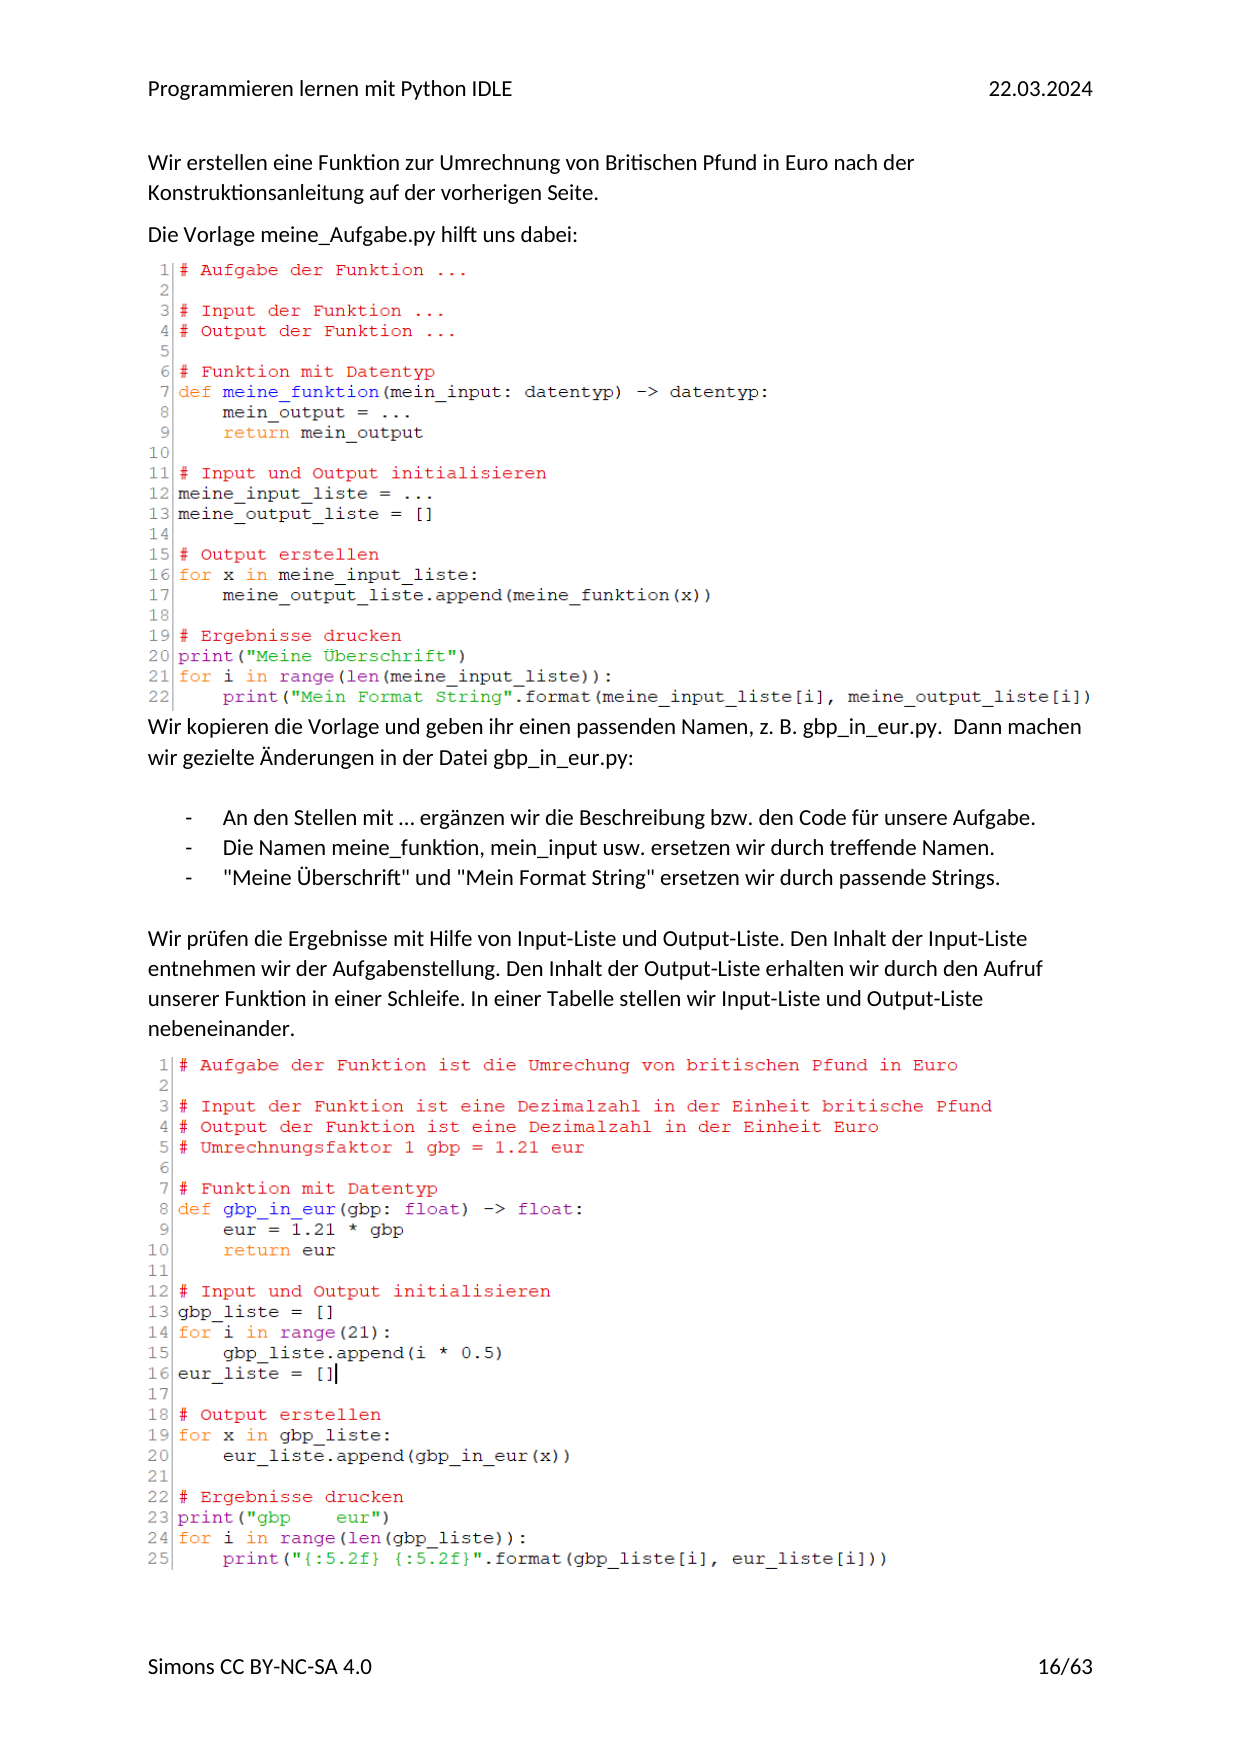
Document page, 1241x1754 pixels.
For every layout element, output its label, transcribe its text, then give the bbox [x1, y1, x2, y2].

text Wir kopieren die Vorlage und geben ihr einen passenden Namen, z. B. gbp_in_eur.py. Dann machen wir gezielte Änderungen in der Datei gbp_in_eur.py: [148, 712, 1092, 771]
list An den Stellen mit … ergänzen wir die Beschreibung bzw. den Code für unsere Aufgabe. [185, 803, 1092, 831]
list "Meine Überschrift" und "Mein Format String" ersetzen wir durch passende Strings. [185, 863, 1092, 892]
text Die Vorlage meine_Aufgabe.py hilft uns dabei: [148, 221, 1092, 249]
text Wir erstellen eine Funktion zur Umrechnung von Britischen Pfund in Euro nach der Konstruktionsanleitung auf der vorherigen Seite. [148, 148, 1092, 206]
list Die Namen meine_funktion, mein_input usw. ersetzen wir durch treffende Namen. [185, 833, 1092, 861]
text Wir prüfen die Ergebnisse mit Hilfe von Input-Liste und Output-Liste. Den Inhalt der Input-Liste entnehmen wir der Aufgabenstellung. Den Inhalt der Output-Liste erhalten wir durch den Aufruf unserer Funktion in einer Schleife. In einer Tabelle stellen wir Input-Liste und Output-Liste nebeneinander. [148, 924, 1092, 1043]
picture [147, 1057, 1024, 1570]
picture [147, 263, 1093, 711]
